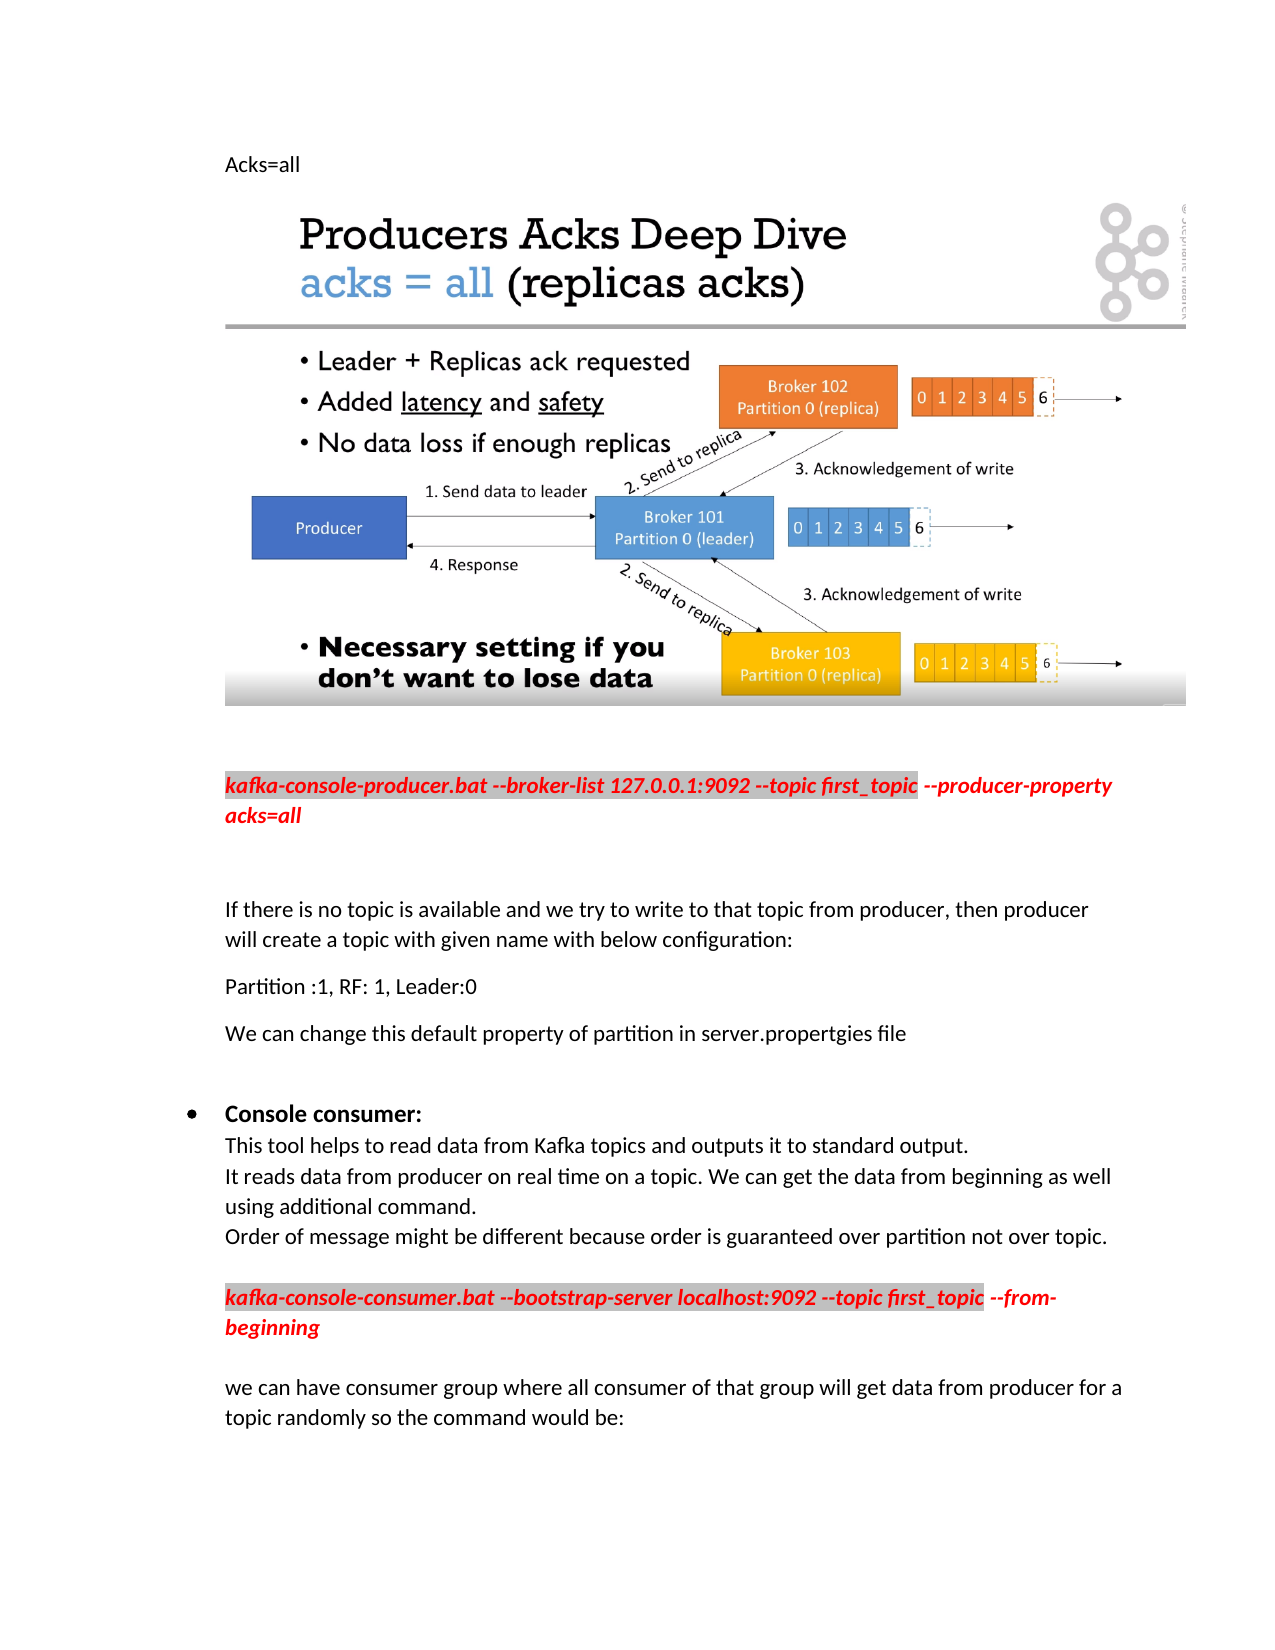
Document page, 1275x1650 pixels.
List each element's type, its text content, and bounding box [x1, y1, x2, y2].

list we can have consumer group where all consumer of that group will get data from producer for a topic randomly so the command would be: [225, 1373, 1125, 1431]
text Acks=all [225, 150, 1125, 178]
text If there is no topic is available and we try to write to that topic from producer, then producer will create a topic with given name with below configuration: [225, 895, 1125, 953]
list Console consumer: [187, 1099, 1125, 1129]
list This tool helps to read data from Kafka topics and outputs it to standard output. [225, 1132, 1125, 1159]
list Order of message might be different because order is guaranteed over partition not over topic. [225, 1222, 1125, 1250]
text We can change this default property of partition in server.propertgies file [225, 1019, 1125, 1047]
list kafka-console-consumer.bat --bootstrap-server localhost:9092 --topic first_topic --from-beginning [225, 1283, 1125, 1341]
text kafka-console-producer.bat --broker-list 127.0.0.1:9092 --topic first_topic --producer-property acks=all [225, 771, 1125, 829]
list It reads data from producer on real time on a topic. We can get the data from beginning as well using additional command. [225, 1162, 1125, 1220]
picture [225, 196, 1186, 706]
text Partition :1, RF: 1, Leader:0 [225, 972, 1125, 1000]
